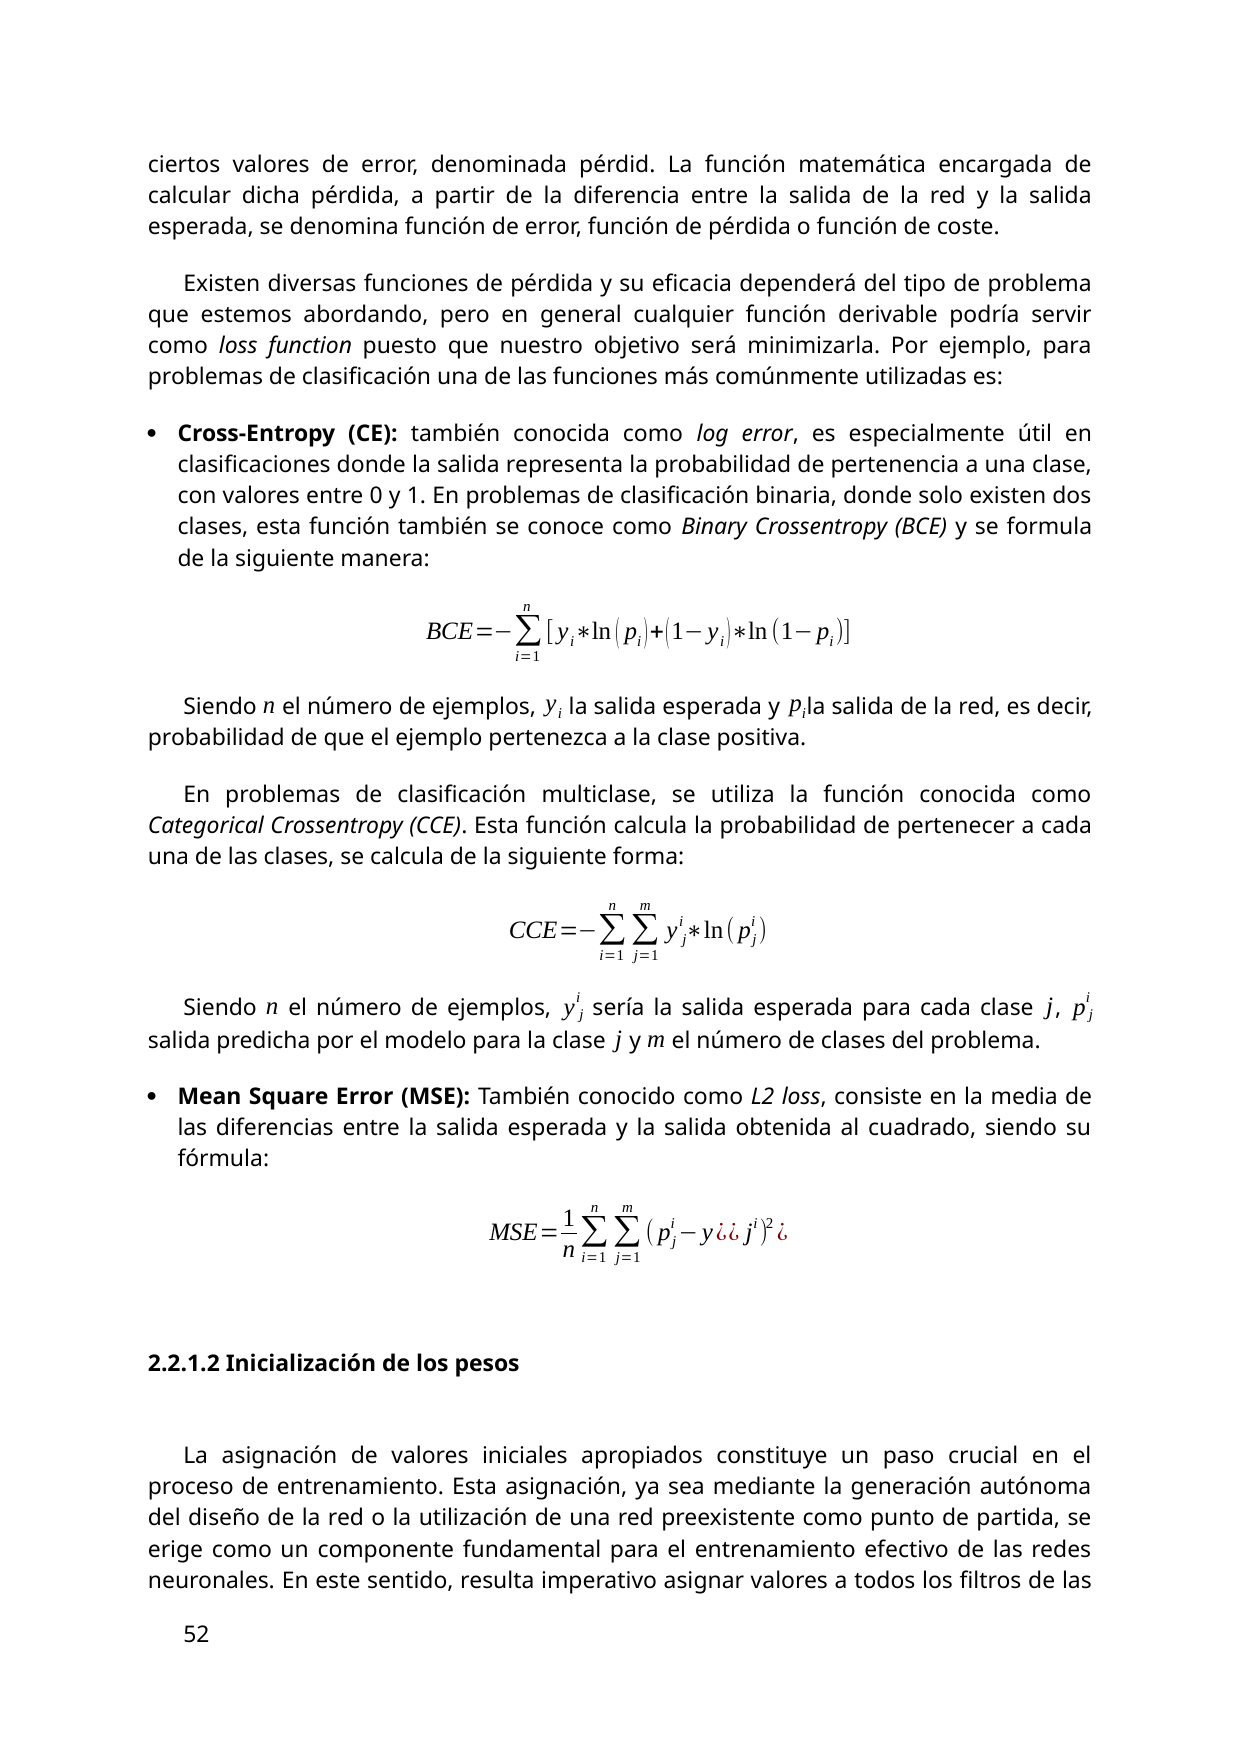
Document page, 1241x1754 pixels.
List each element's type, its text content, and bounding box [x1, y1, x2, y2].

list Mean Square Error (MSE): También conocido como L2 loss, consiste en la media de las diferencias entre la salida esperada y la salida obtenida al cuadrado, siendo su fórmula: [148, 1080, 1092, 1173]
subtitle 2.2.1.2 Inicialización de los pesos [148, 1347, 1092, 1378]
text En problemas de clasificación multiclase, se utiliza la función conocida como Categorical Crossentropy (CCE). Esta función calcula la probabilidad de pertenecer a cada una de las clases, se calcula de la siguiente forma: [148, 778, 1092, 871]
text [148, 1439, 1092, 1595]
text Existen diversas funciones de pérdida y su eficacia dependerá del tipo de problema que estemos abordando, pero en general cualquier función derivable podría servir como loss function puesto que nuestro objetivo será minimizarla. Por ejemplo, para problemas de clasificación una de las funciones más comúnmente utilizadas es: [148, 266, 1092, 391]
list Cross-Entropy (CE): también conocida como log error, es especialmente útil en clasificaciones donde la salida representa la probabilidad de pertenencia a una clase, con valores entre 0 y 1. En problemas de clasificación binaria, donde solo existen dos clases, esta función también se conoce como Binary Crossentropy (BCE) y se formula de la siguiente manera: [148, 416, 1092, 573]
text Siendo el número de ejemplos, sería la salida esperada para cada clase , salida predicha por el modelo para la clase y el número de clases del problema. [148, 989, 1092, 1055]
text Siendo el número de ejemplos, la salida esperada y la salida de la red, es decir, probabilidad de que el ejemplo pertenezca a la clase positiva. [148, 690, 1092, 753]
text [148, 148, 1092, 241]
